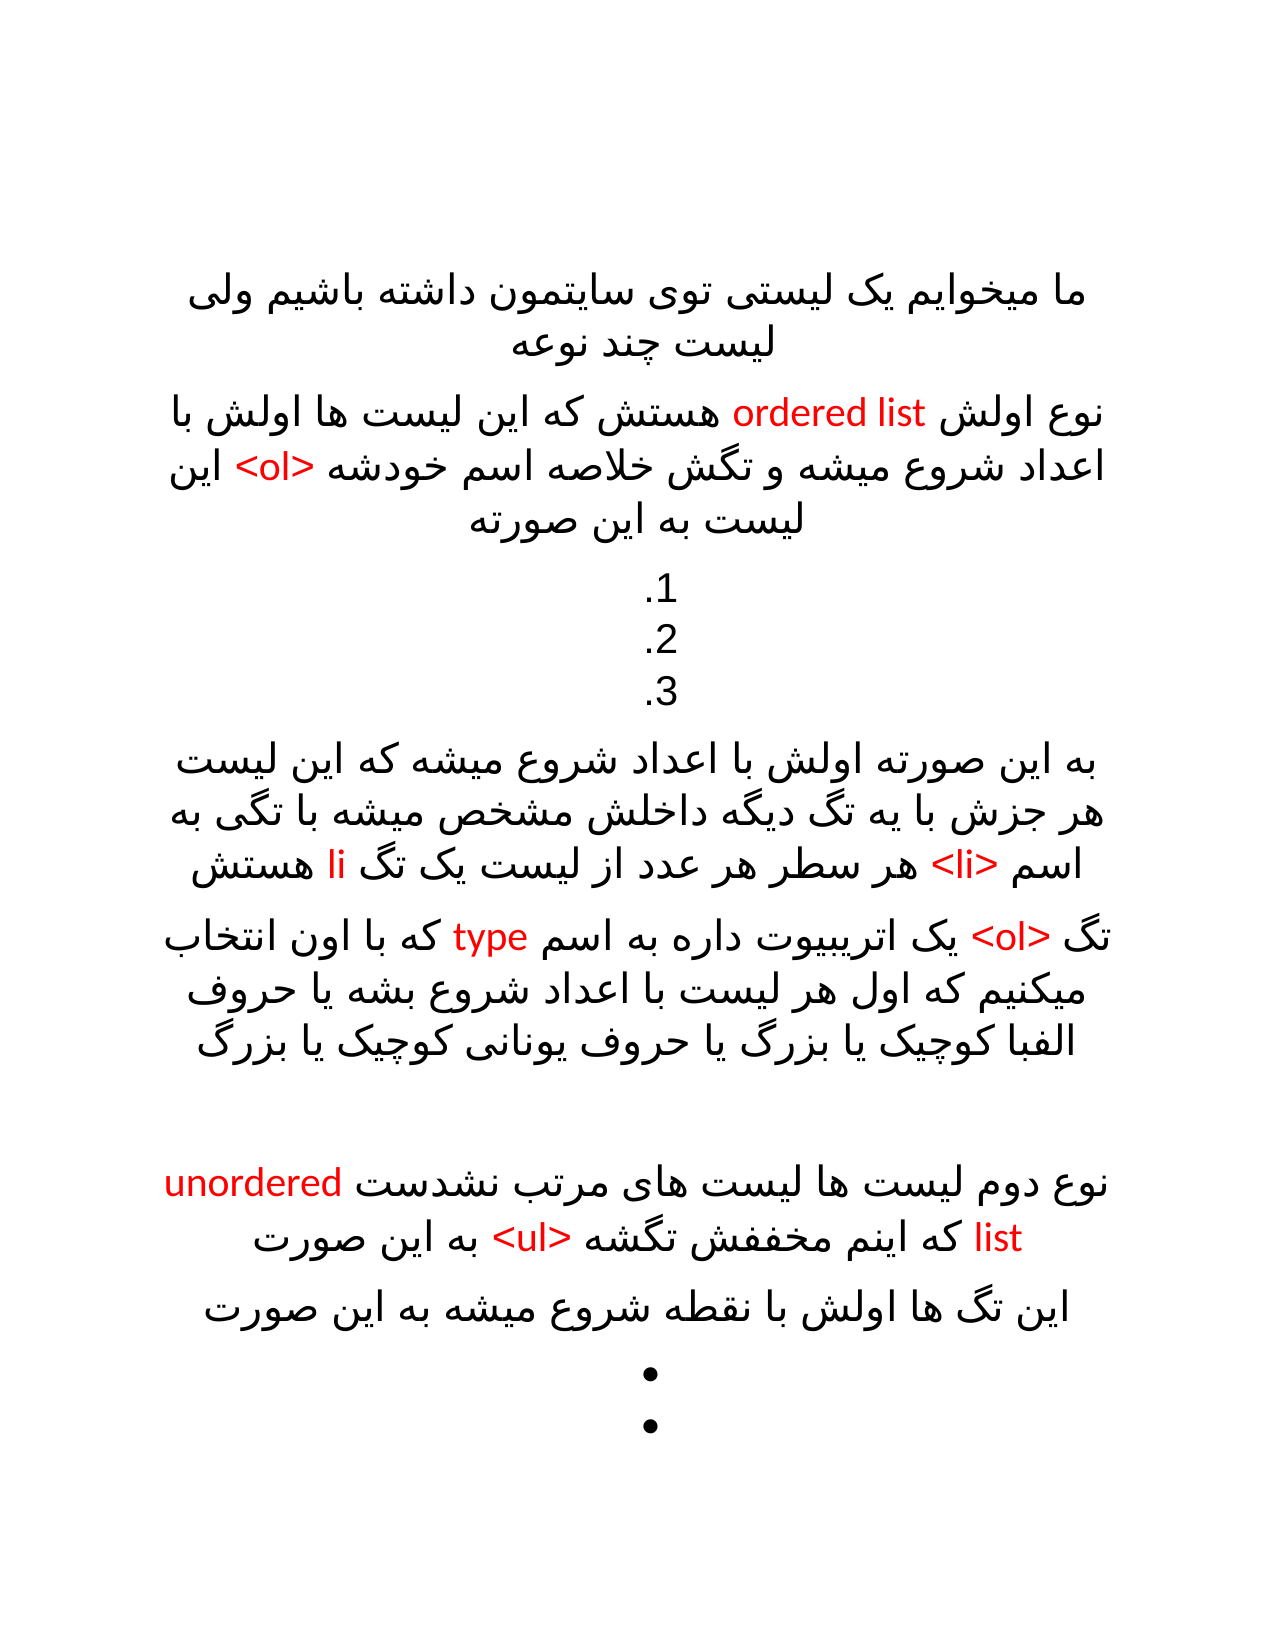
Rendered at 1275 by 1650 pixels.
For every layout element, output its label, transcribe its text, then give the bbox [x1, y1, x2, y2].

text تگ <ol> یک اتریبیوت داره به اسم type که با اون انتخاب میکنیم که اول هر لیست با اعداد شروع بشه یا حروف الفبا کوچیک یا بزرگ یا حروف یونانی کوچیک یا بزرگ [150, 909, 1125, 1064]
text ما میخوایم یک لیستی توی سایتمون داشته باشیم ولی لیست چند نوعه [150, 266, 1125, 365]
text به این صورته اولش با اعداد شروع میشه که این لیست هر جزش با یه تگ دیگه داخلش مشخص میشه با تگی به اسم <li> هر سطر هر عدد از لیست یک تگ li هستش [150, 735, 1125, 889]
text این تگ ها اولش با نقطه شروع میشه به این صورت [150, 1282, 1125, 1330]
text نوع اولش ordered list هستش که این لیست ها اولش با اعداد شروع میشه و تگش خلاصه اسم خودشه <ol> این لیست به این صورته [150, 386, 1125, 543]
text نوع دوم لیست ها لیست های مرتب نشدست unordered list که اینم مخففش تگشه <ul> به این صورت [150, 1156, 1125, 1261]
